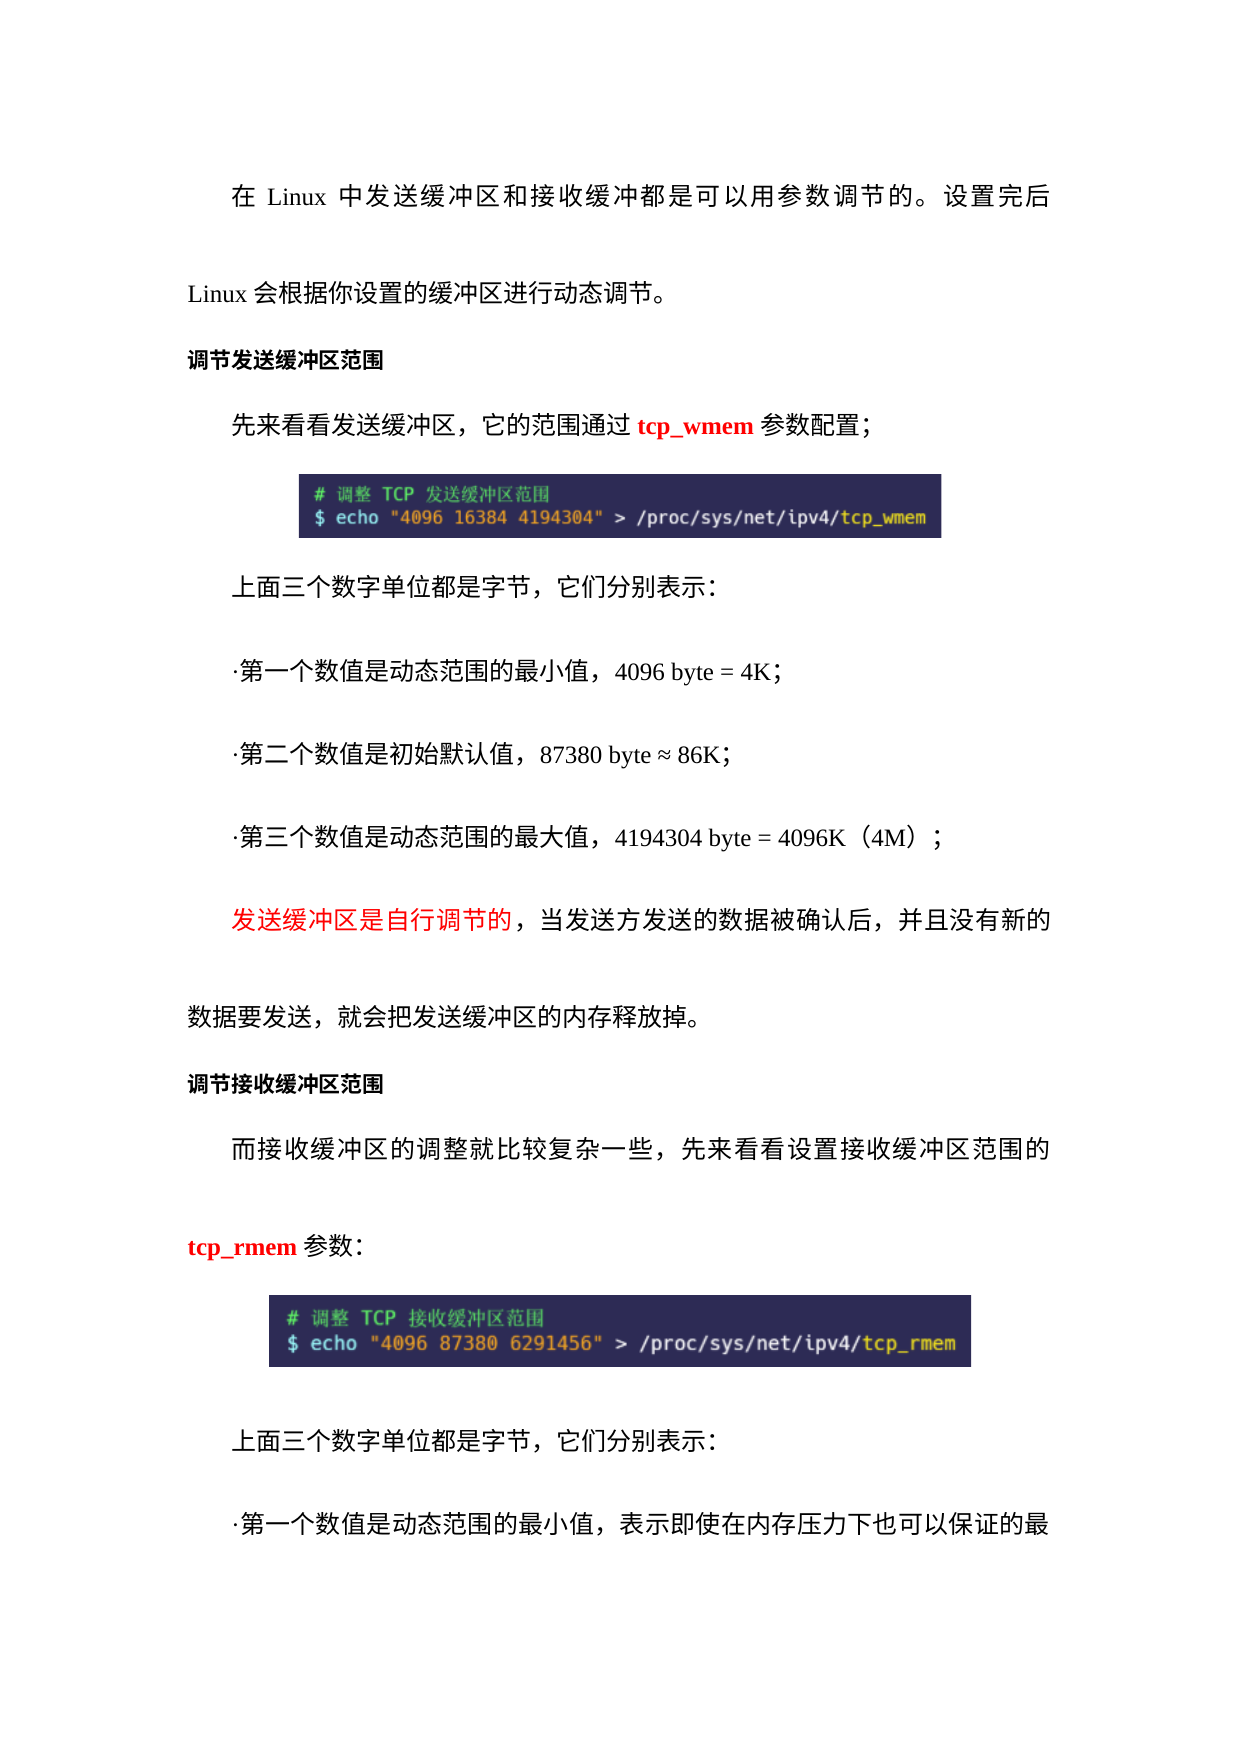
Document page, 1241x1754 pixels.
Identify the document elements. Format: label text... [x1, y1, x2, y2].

picture [269, 1295, 972, 1367]
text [187, 1491, 1053, 1556]
text 在 Linux 中发送缓冲区和接收缓冲都是可以用参数调节的。设置完后，Linux 会根据你设置的缓冲区进行动态调节。 [187, 162, 1053, 324]
text 而接收缓冲区的调整就比较复杂一些，先来看看设置接收缓冲区范围的 tcp_rmem 参数： [187, 1115, 1053, 1277]
text ·第一个数值是动态范围的最小值，4096 byte = 4K； [187, 637, 1053, 702]
subtitle 调节接收缓冲区范围 [187, 1067, 1053, 1099]
subtitle 调节发送缓冲区范围 [187, 343, 1053, 375]
text ·第三个数值是动态范围的最大值，4194304 byte = 4096K（4M）； [187, 803, 1053, 868]
picture [298, 474, 942, 538]
text 发送缓冲区是自行调节的，当发送方发送的数据被确认后，并且没有新的数据要发送，就会把发送缓冲区的内存释放掉。 [187, 886, 1053, 1048]
text 上面三个数字单位都是字节，它们分别表示： [187, 553, 1053, 618]
text ·第二个数值是初始默认值，87380 byte ≈ 86K； [187, 720, 1053, 785]
text 先来看看发送缓冲区，它的范围通过 tcp_wmem 参数配置； [187, 391, 1053, 456]
text 上面三个数字单位都是字节，它们分别表示： [187, 1407, 1053, 1472]
